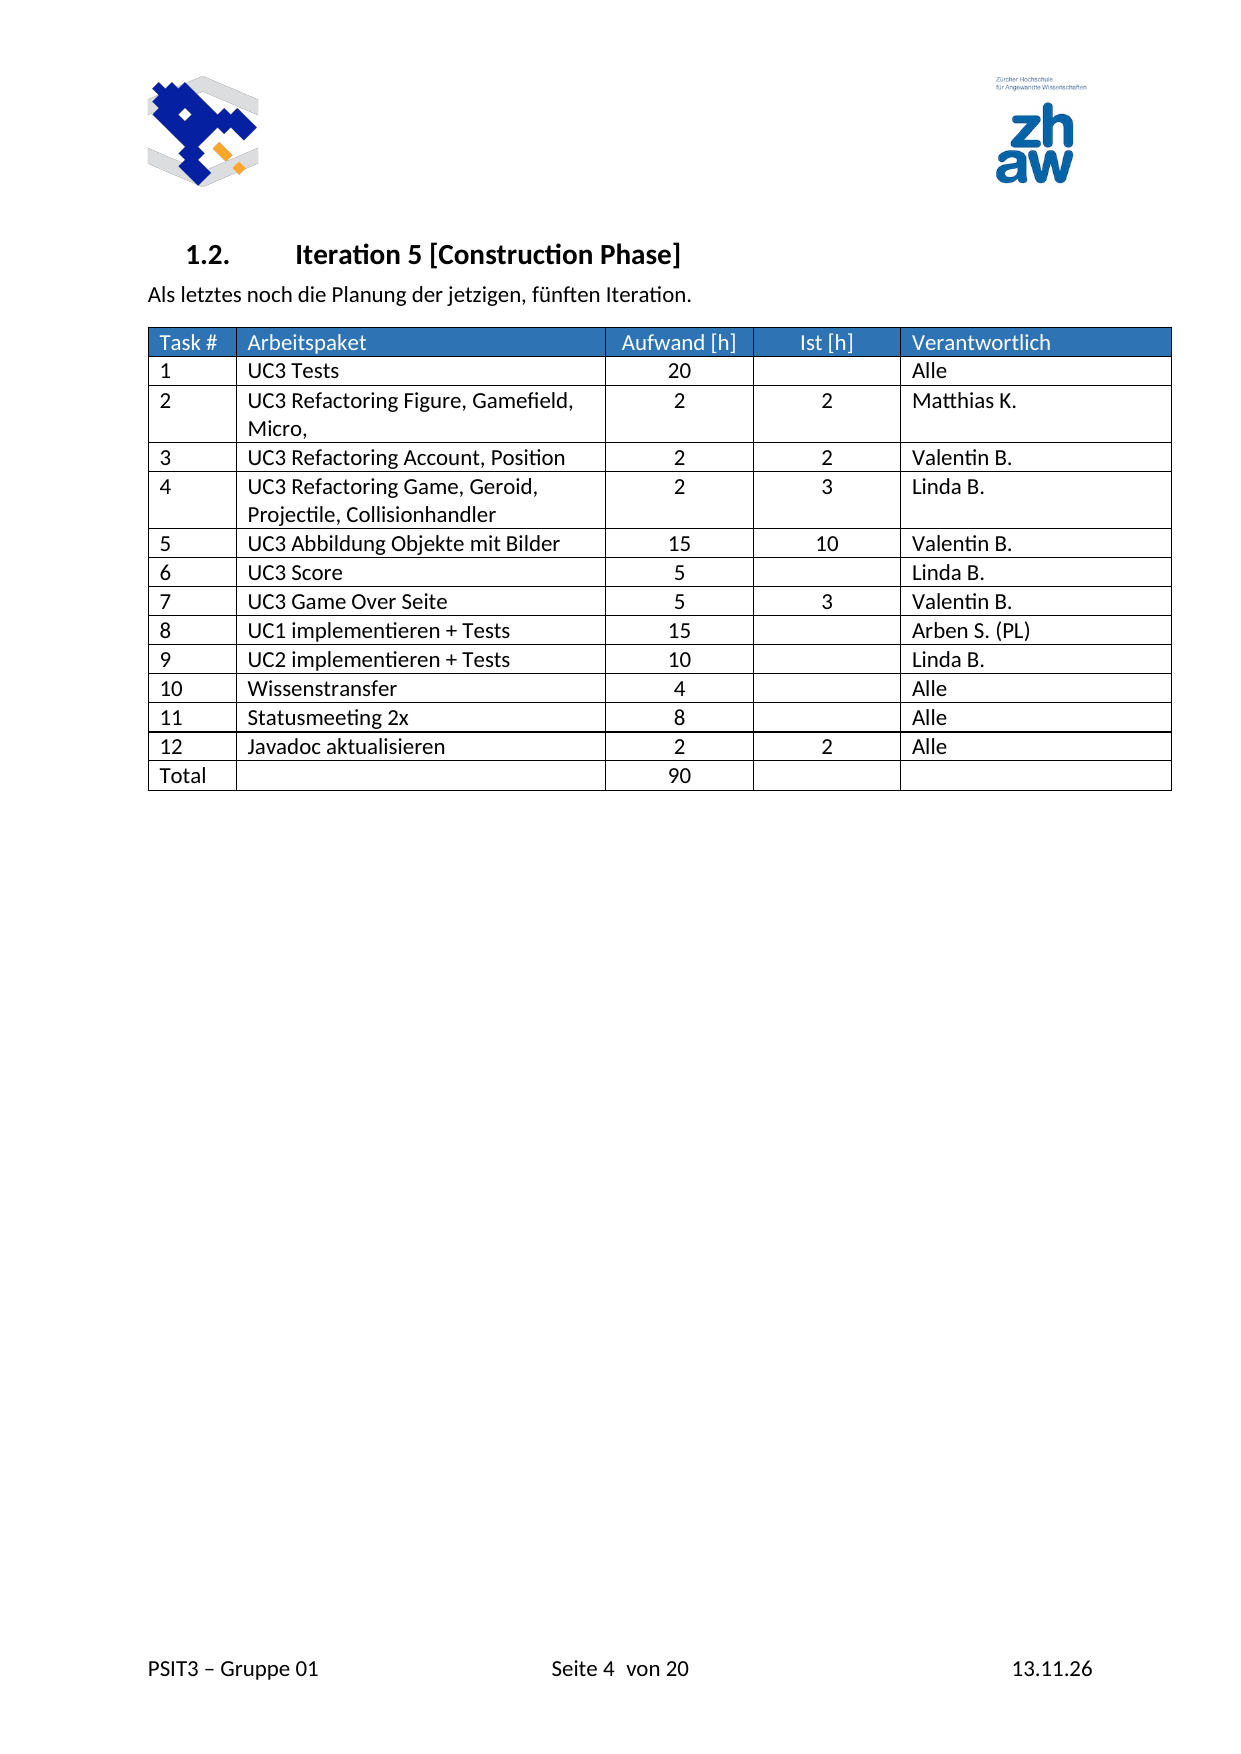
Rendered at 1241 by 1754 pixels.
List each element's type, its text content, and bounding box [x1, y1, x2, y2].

table_cell [237, 761, 605, 789]
table_cell 4 [606, 674, 753, 702]
picture [147, 76, 259, 187]
table_cell 3 [754, 472, 900, 528]
table_cell Total [149, 761, 236, 789]
table_cell [754, 645, 900, 673]
table_cell 10 [149, 674, 236, 702]
table_cell 4 [149, 472, 236, 528]
table_cell 20 [606, 357, 753, 385]
table_cell UC3 Game Over Seite [237, 587, 605, 615]
table_cell 6 [149, 558, 236, 586]
table_cell 11 [149, 703, 236, 731]
table_cell UC3 Tests [237, 357, 605, 385]
table_cell Alle [901, 703, 1171, 731]
table_cell 10 [754, 529, 900, 557]
table_cell 90 [606, 761, 753, 789]
table_header Verantwortlich [901, 328, 1171, 356]
table_cell 5 [606, 558, 753, 586]
table_cell [754, 761, 900, 789]
table_cell UC3 Refactoring Figure, Gamefield, Micro, [237, 386, 605, 442]
list Iteration 5 [Construction Phase] [185, 236, 1093, 271]
table_cell UC3 Score [237, 558, 605, 586]
table_cell 7 [149, 587, 236, 615]
table_cell 2 [754, 733, 900, 760]
table_cell 8 [149, 616, 236, 644]
table_cell 5 [606, 587, 753, 615]
table_cell Valentin B. [901, 587, 1171, 615]
table_cell 3 [149, 443, 236, 471]
table_cell 3 [754, 587, 900, 615]
table_cell UC1 implementieren + Tests [237, 616, 605, 644]
table_cell [901, 761, 1171, 789]
text Als letztes noch die Planung der jetzigen, fünften Iteration. [148, 280, 1093, 308]
picture [986, 73, 1093, 187]
table_cell Wissenstransfer [237, 674, 605, 702]
table_cell UC3 Refactoring Account, Position [237, 443, 605, 471]
table_cell [754, 558, 900, 586]
table_cell [754, 616, 900, 644]
table_cell 2 [606, 472, 753, 528]
table_cell 10 [606, 645, 753, 673]
table_cell Statusmeeting 2x [237, 703, 605, 731]
table_cell UC3 Abbildung Objekte mit Bilder [237, 529, 605, 557]
table_cell Javadoc aktualisieren [237, 733, 605, 760]
table_header Aufwand [h] [606, 328, 753, 356]
table_cell 9 [149, 645, 236, 673]
table_cell Alle [901, 733, 1171, 760]
table_cell Matthias K. [901, 386, 1171, 442]
table_cell 12 [149, 733, 236, 760]
table_cell [754, 674, 900, 702]
table_cell [754, 703, 900, 731]
table_cell 1 [149, 357, 236, 385]
table_header Ist [h] [754, 328, 900, 356]
table_cell 15 [606, 616, 753, 644]
table_header Task # [149, 328, 236, 356]
table_cell 2 [754, 443, 900, 471]
table_cell 2 [606, 733, 753, 760]
table_cell UC2 implementieren + Tests [237, 645, 605, 673]
table_cell [754, 357, 900, 385]
table_cell 2 [606, 386, 753, 442]
table_cell Valentin B. [901, 443, 1171, 471]
table_cell Arben S. (PL) [901, 616, 1171, 644]
table_cell Valentin B. [901, 529, 1171, 557]
table_cell 2 [754, 386, 900, 442]
table_header Arbeitspaket [237, 328, 605, 356]
table_cell 15 [606, 529, 753, 557]
table_cell Alle [901, 674, 1171, 702]
table_cell 8 [606, 703, 753, 731]
table_cell Alle [901, 357, 1171, 385]
table_cell Linda B. [901, 558, 1171, 586]
table_cell Linda B. [901, 645, 1171, 673]
table_cell UC3 Refactoring Game, Geroid, Projectile, Collisionhandler [237, 472, 605, 528]
table_cell 2 [149, 386, 236, 442]
table_cell Linda B. [901, 472, 1171, 528]
table_cell 5 [149, 529, 236, 557]
table_cell 2 [606, 443, 753, 471]
